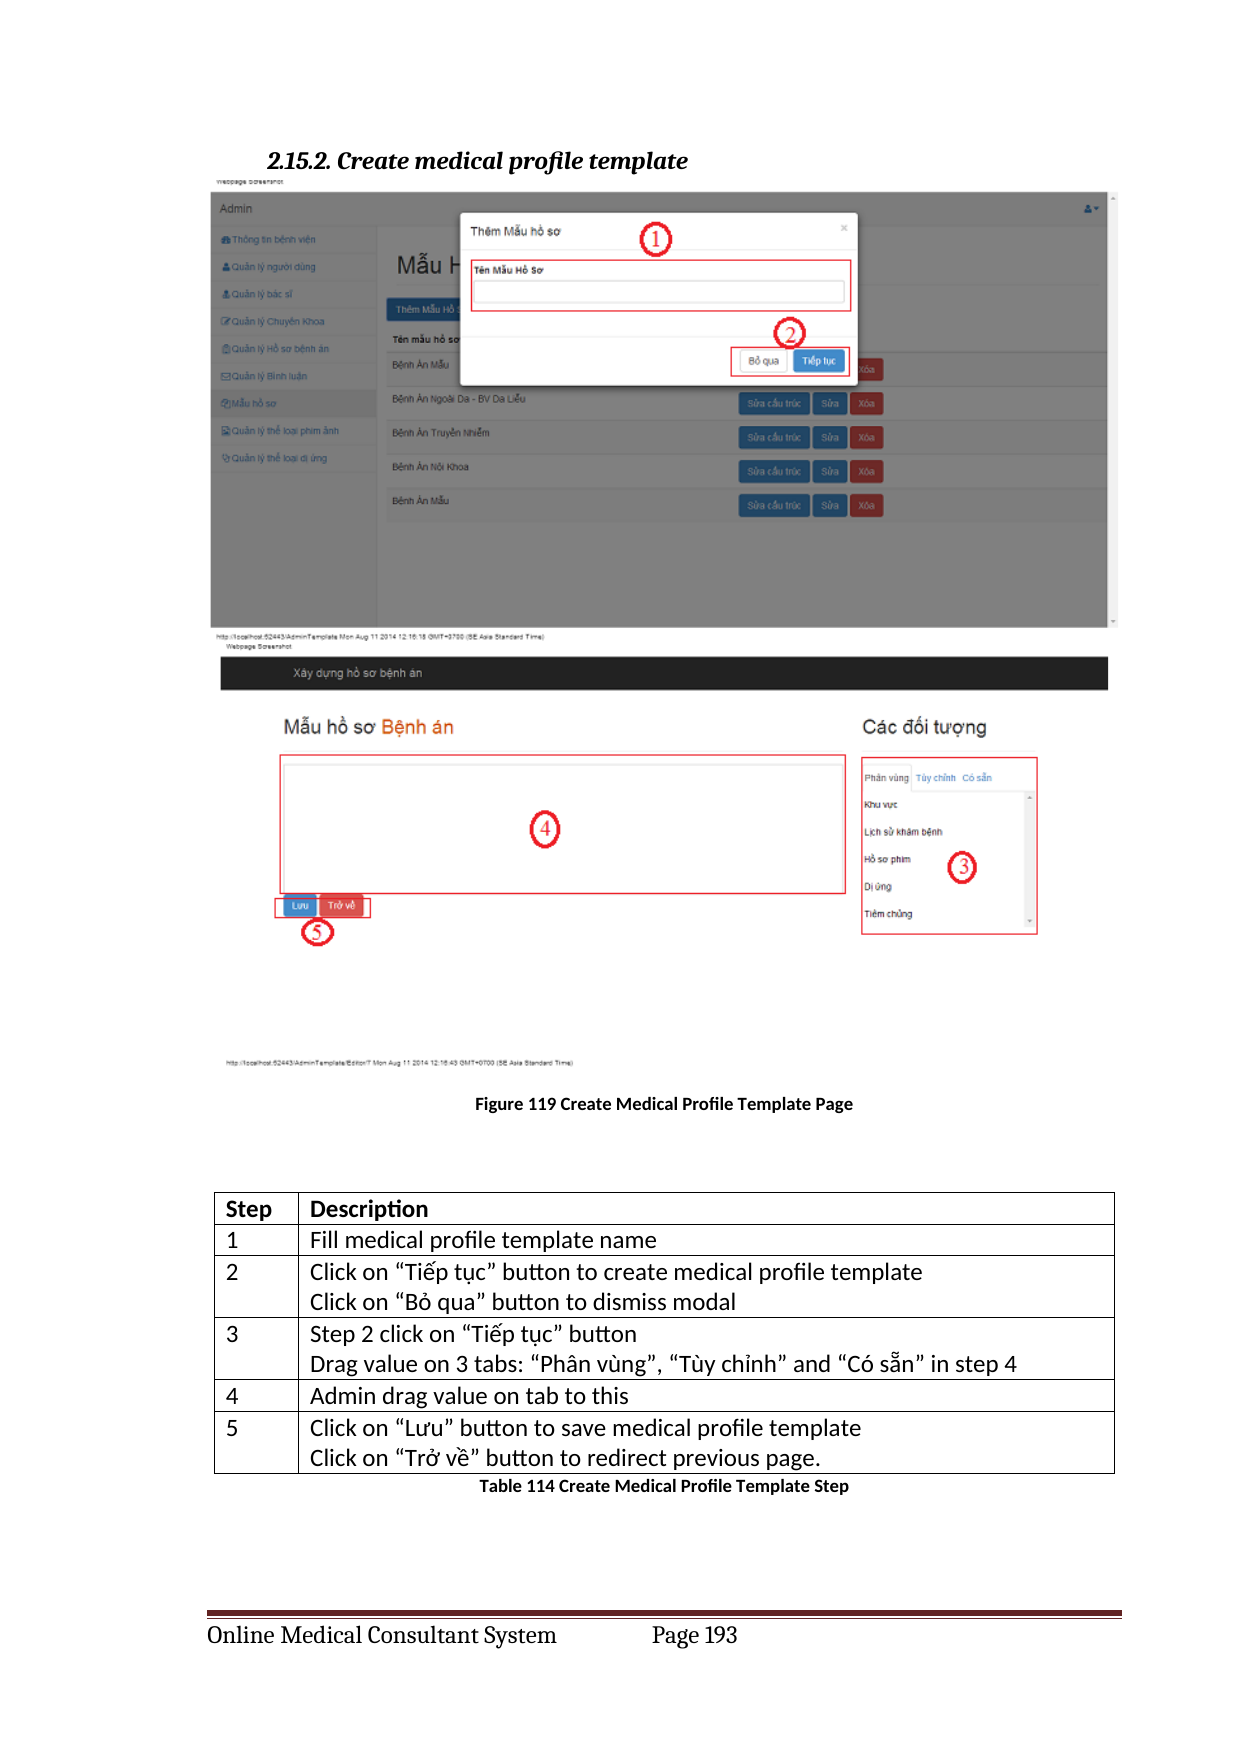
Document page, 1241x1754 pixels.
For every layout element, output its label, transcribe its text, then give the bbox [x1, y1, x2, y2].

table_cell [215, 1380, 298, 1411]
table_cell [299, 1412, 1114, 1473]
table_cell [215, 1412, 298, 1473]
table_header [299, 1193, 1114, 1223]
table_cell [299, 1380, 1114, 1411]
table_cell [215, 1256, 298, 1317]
picture [220, 644, 1109, 1067]
picture [210, 180, 1119, 641]
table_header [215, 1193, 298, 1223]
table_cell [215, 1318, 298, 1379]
subtitle Create medical profile template [267, 147, 1122, 176]
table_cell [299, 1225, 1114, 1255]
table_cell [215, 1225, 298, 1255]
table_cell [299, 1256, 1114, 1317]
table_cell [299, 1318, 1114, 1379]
